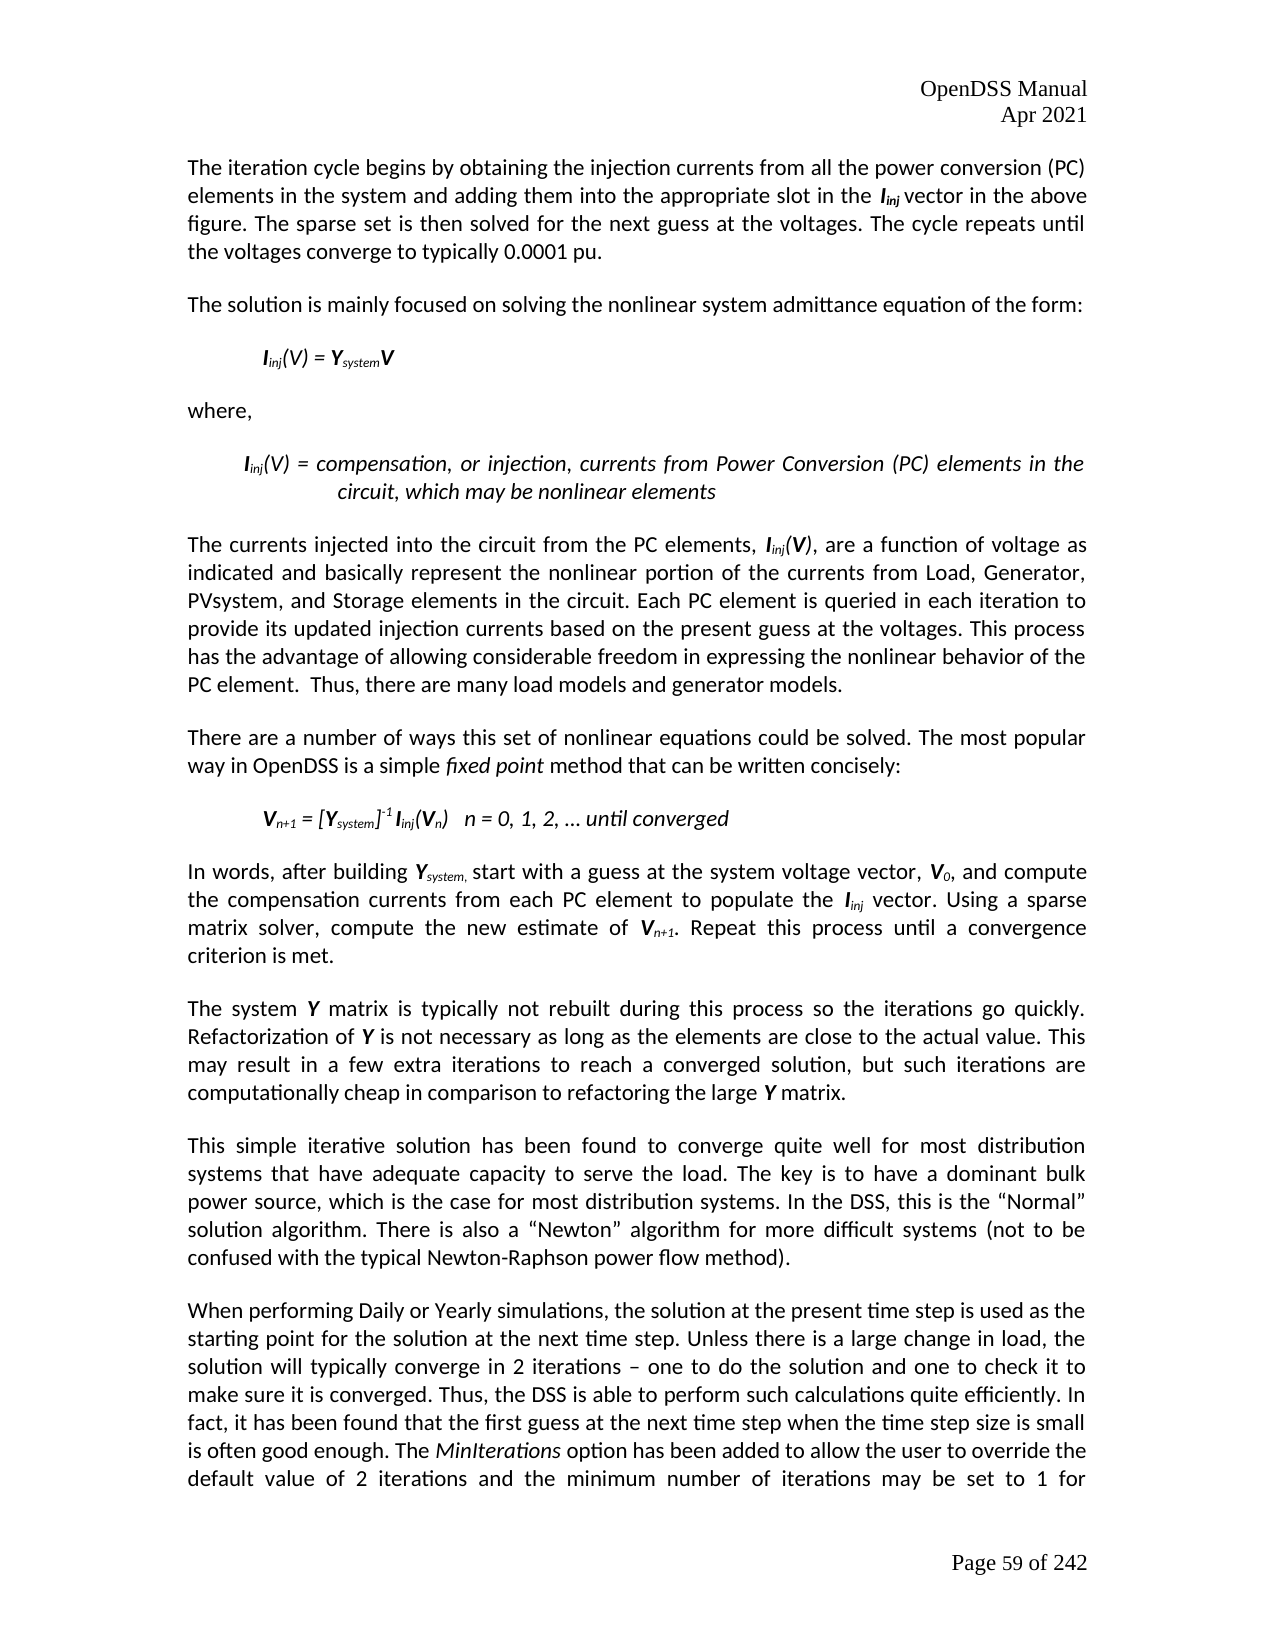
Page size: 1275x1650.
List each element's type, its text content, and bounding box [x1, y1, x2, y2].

text This simple iterative solution has been found to converge quite well for most distribution systems that have adequate capacity to serve the load. The key is to have a dominant bulk power source, which is the case for most distribution systems. In the DSS, this is the “” solution algorithm. There is also a “” algorithm for more difficult systems (not to be confused with the typical Newton-Raphson power flow method). [187, 1131, 1087, 1271]
text The solution is mainly focused on solving the nonlinear system admittance equation of the form: [187, 290, 1087, 318]
text The iteration cycle begins by obtaining the injection currents from all the power conversion (PC) elements in the system and adding them into the appropriate slot in the Iinj vector in the above figure. The sparse set is then solved for the next guess at the voltages. The cycle repeats until the voltages converge to typically 0.0001 pu. [187, 153, 1087, 265]
text Iinj(V) = YsystemV [187, 343, 1087, 371]
text Vn+1 = [Ysystem]-1 Iinj(Vn) n = 0, 1, 2, … until converged [187, 804, 1087, 832]
text The currents injected into the circuit from the PC elements, Iinj(V), are a function of voltage as indicated and basically represent the nonlinear portion of the currents from Load, Generator, PVsystem, and Storage elements in the circuit. Each PC element is queried in each iteration to provide its updated injection currents based on the present guess at the voltages. This process has the advantage of allowing considerable freedom in expressing the nonlinear behavior of the PC element. Thus, there are many load models and generator models. [187, 530, 1087, 698]
text Iinj(V) = compensation, or injection, currents from Power Conversion (PC) elements in the circuit, which may be nonlinear elements [244, 449, 1087, 505]
text In words, after building Ysystem, start with a guess at the system voltage vector, V0, and compute the compensation currents from each PC element to populate the Iinj vector. Using a sparse matrix solver, compute the new estimate of Vn+1. Repeat this process until a convergence criterion is met. [187, 857, 1087, 969]
text The system Y matrix is typically not rebuilt during this process so the iterations go quickly. Refactorization of Y is not necessary as long as the elements are close to the actual value. This may result in a few extra iterations to reach a converged solution, but such iterations are computationally cheap in comparison to refactoring the large Y matrix. [187, 994, 1087, 1106]
text There are a number of ways this set of nonlinear equations could be solved. The most popular way in OpenDSS is a simple fixed point method that can be written concisely: [187, 723, 1087, 779]
text where, [187, 396, 1087, 424]
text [187, 1296, 1087, 1492]
